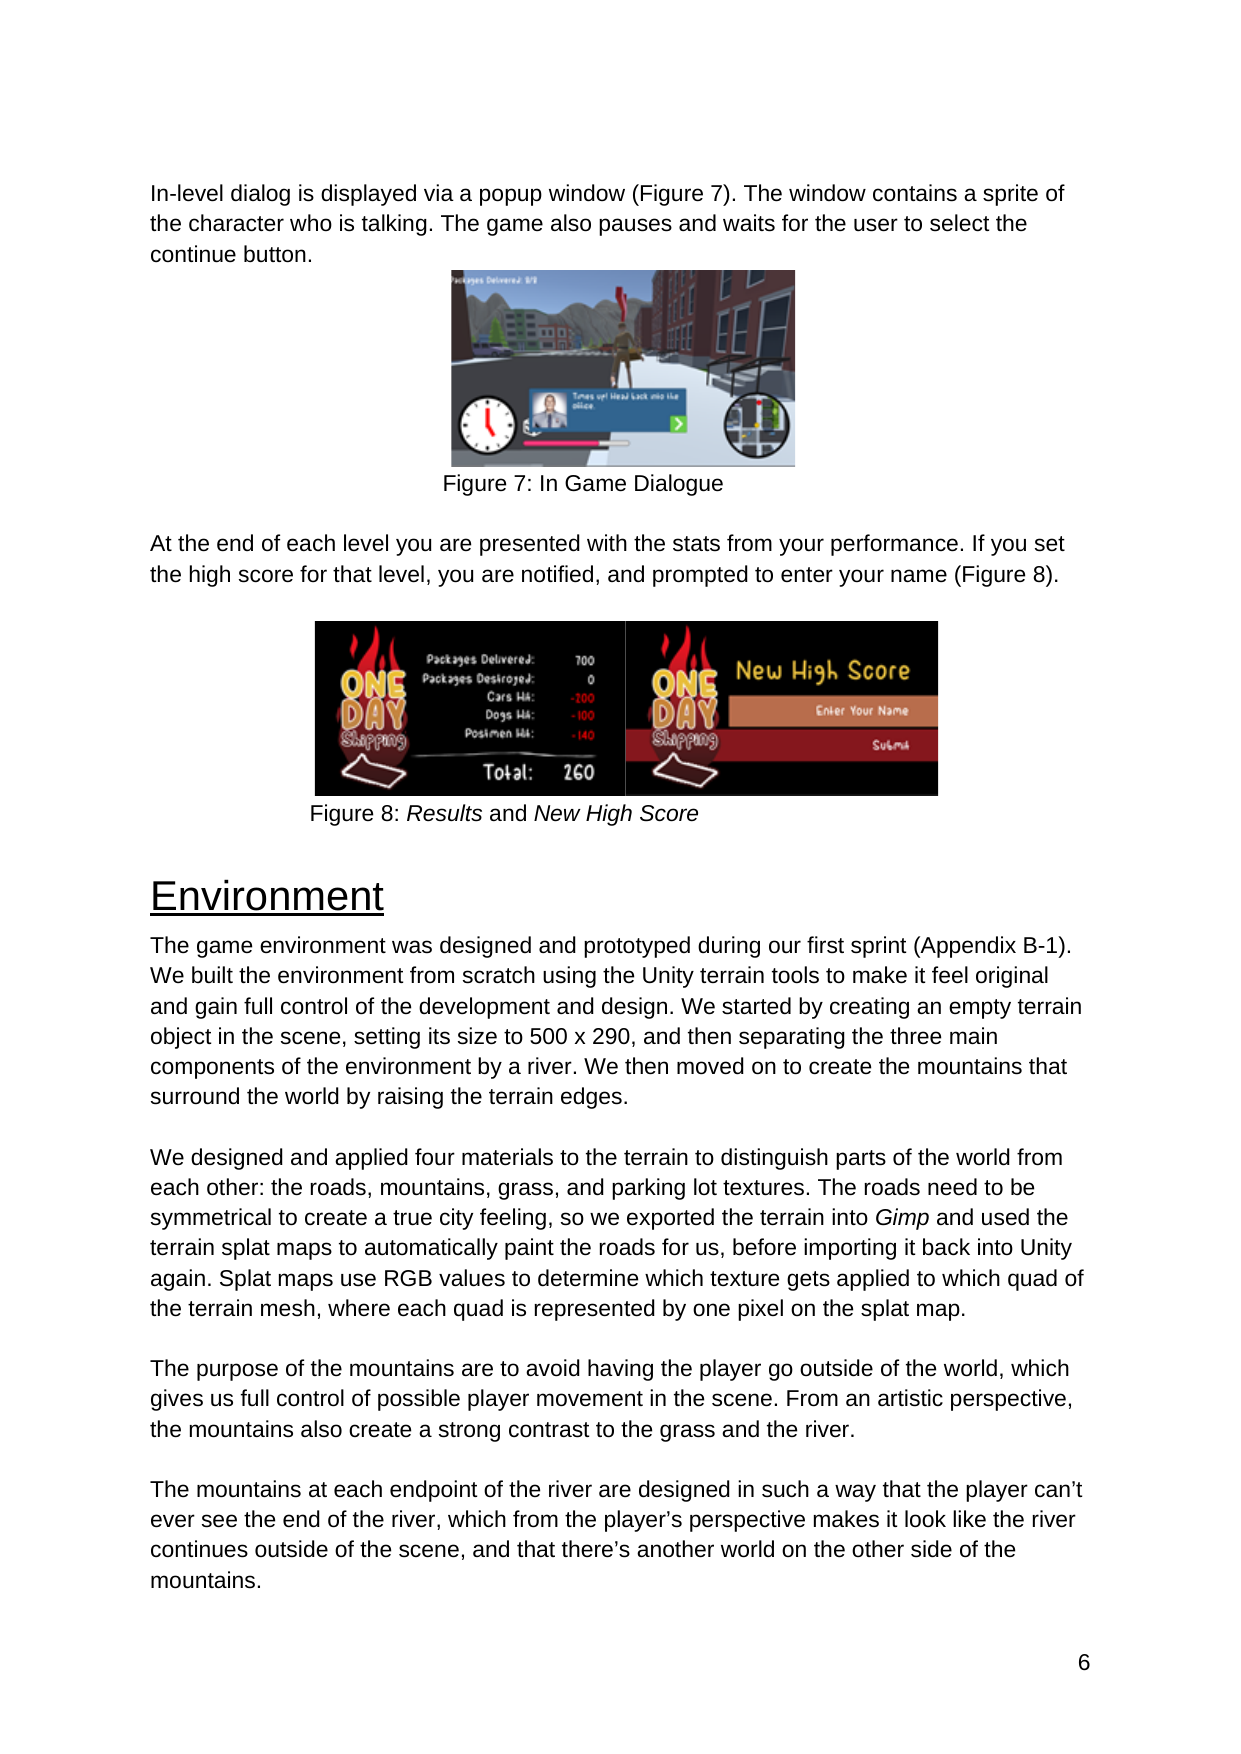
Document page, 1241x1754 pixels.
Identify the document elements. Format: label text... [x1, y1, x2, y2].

picture [451, 270, 796, 467]
text The game environment was designed and prototyped during our first sprint (Appendix B-1). We built the environment from scratch using the Unity terrain tools to make it feel original and gain full control of the development and design. We started by creating an empty terrain object in the scene, setting its size to 500 x 290, and then separating the three main components of the environment by a river. We then moved on to create the mountains that surround the world by raising the terrain edges. [150, 932, 1090, 1109]
text We designed and applied four materials to the terrain to distinguish parts of the world from each other: the roads, mountains, grass, and parking lot textures. The roads need to be symmetrical to create a true city feeling, so we exported the terrain into Gimp and used the terrain splat maps to automatically paint the roads for us, before importing it back into Unity again. Splat maps use RGB values to determine which texture gets applied to which quad of the terrain mesh, where each quad is represented by one pixel on the splat map. [150, 1144, 1090, 1321]
subtitle Environment [150, 872, 1090, 920]
text The purpose of the mountains are to avoid having the player go outside of the world, which gives us full control of possible player movement in the scene. From an artistic perspective, the mountains also create a strong contrast to the grass and the river. [150, 1355, 1090, 1442]
text Figure 8: Results and New High Score [309, 800, 1090, 826]
text Figure 7: In Game Dialogue [442, 470, 1090, 496]
text In-level dialog is displayed via a popup window (Figure 7). The window contains a sprite of the character who is talking. The game also pauses and waits for the user to select the continue button. [150, 180, 1090, 267]
text At the end of each level you are presented with the stats from your performance. If you set the high score for that level, you are notified, and prompted to enter your name (Figure 8). [150, 530, 1090, 587]
picture [314, 621, 939, 796]
text The mountains at each endpoint of the river are designed in such a way that the player can’t ever see the end of the river, which from the player’s perspective makes it look like the river continues outside of the scene, and that there’s another world on the other side of the mountains. [150, 1476, 1090, 1593]
